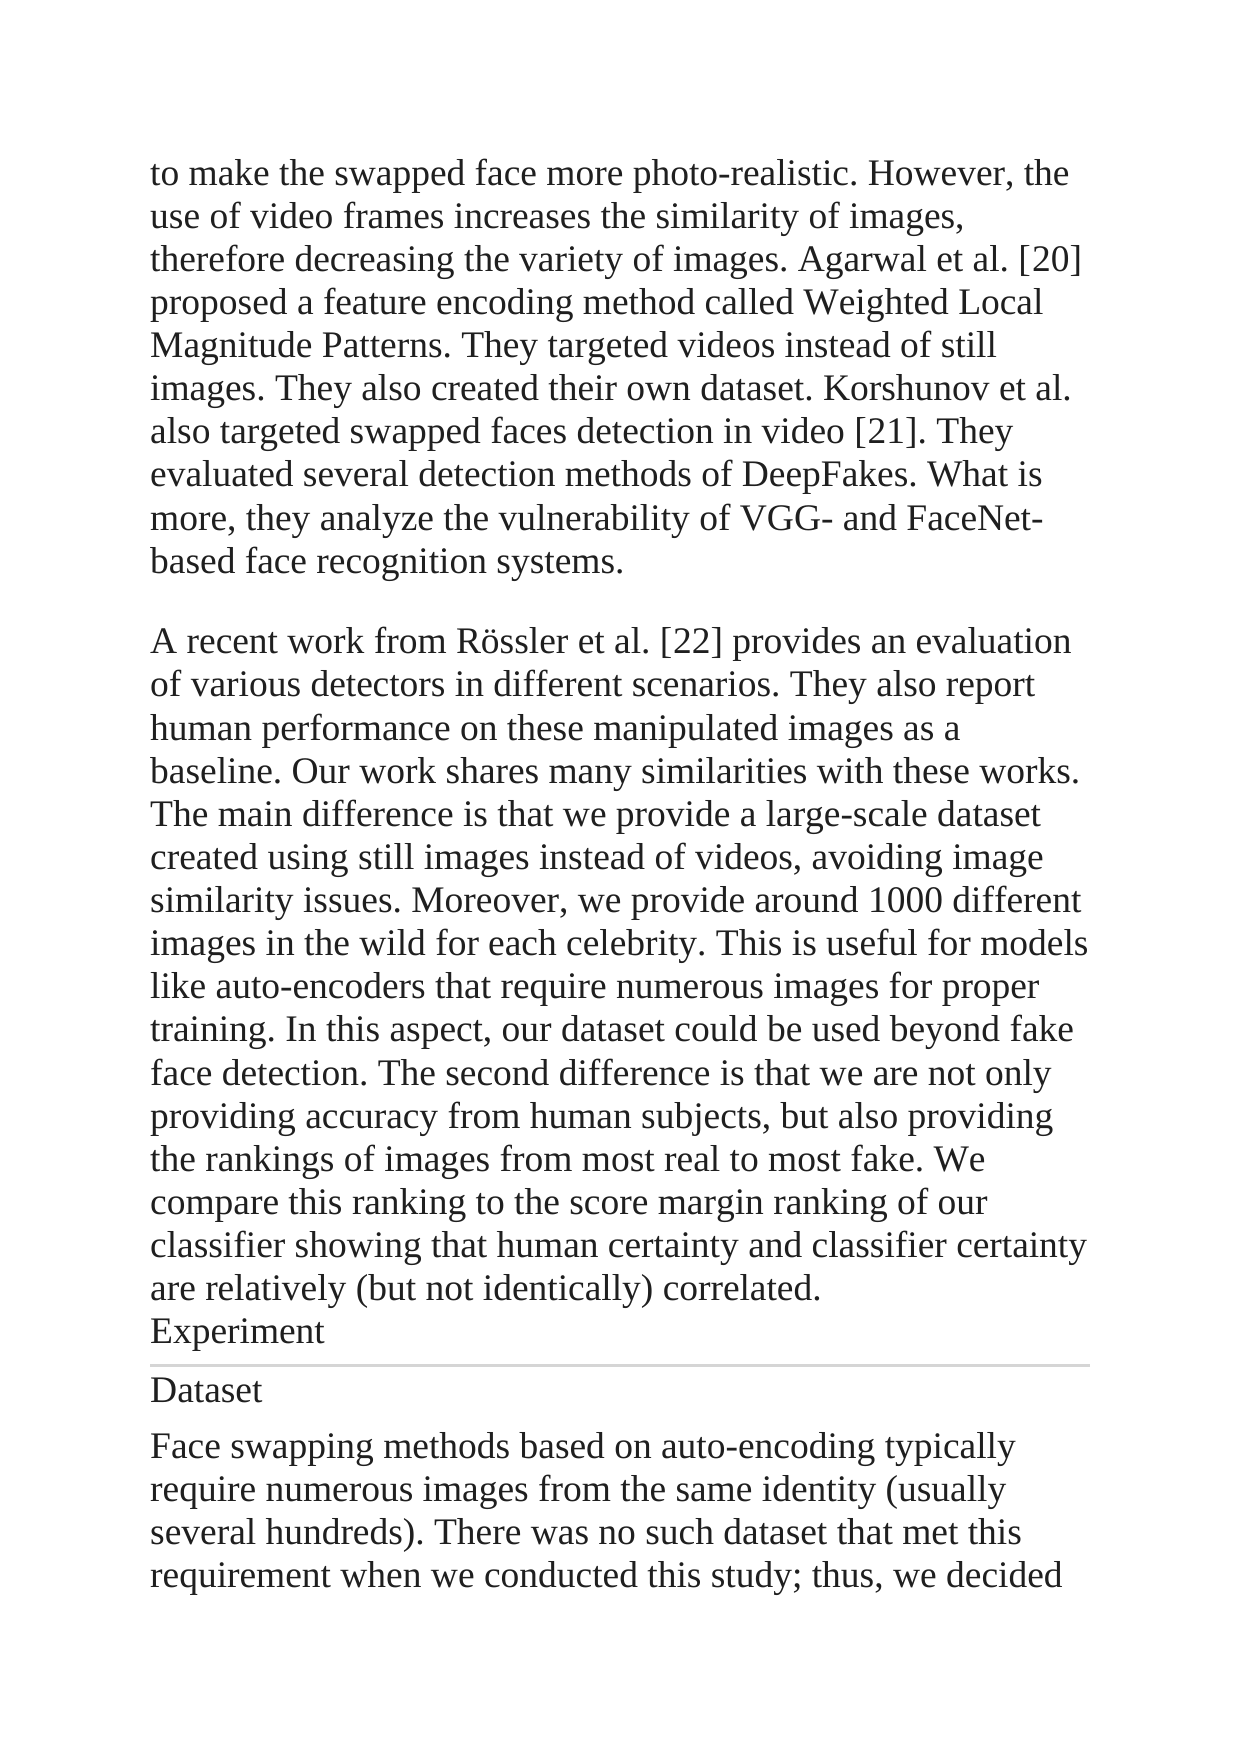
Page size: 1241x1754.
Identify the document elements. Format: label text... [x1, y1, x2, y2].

text A recent work from Rössler et al. [22] provides an evaluation of various detectors in different scenarios. They also report human performance on these manipulated images as a baseline. Our work shares many similarities with these works. The main difference is that we provide a large-scale dataset created using still images instead of videos, avoiding image similarity issues. Moreover, we provide around 1000 different images in the wild for each celebrity. This is useful for models like auto-encoders that require numerous images for proper training. In this aspect, our dataset could be used beyond fake face detection. The second difference is that we are not only providing accuracy from human subjects, but also providing the rankings of images from most real to most fake. We compare this ranking to the score margin ranking of our classifier showing that human certainty and classifier certainty are relatively (but not identically) correlated. [150, 662, 1090, 1352]
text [150, 150, 1090, 624]
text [150, 1466, 1090, 1596]
text Experiment [150, 1352, 1090, 1407]
text Dataset [150, 1411, 1090, 1454]
